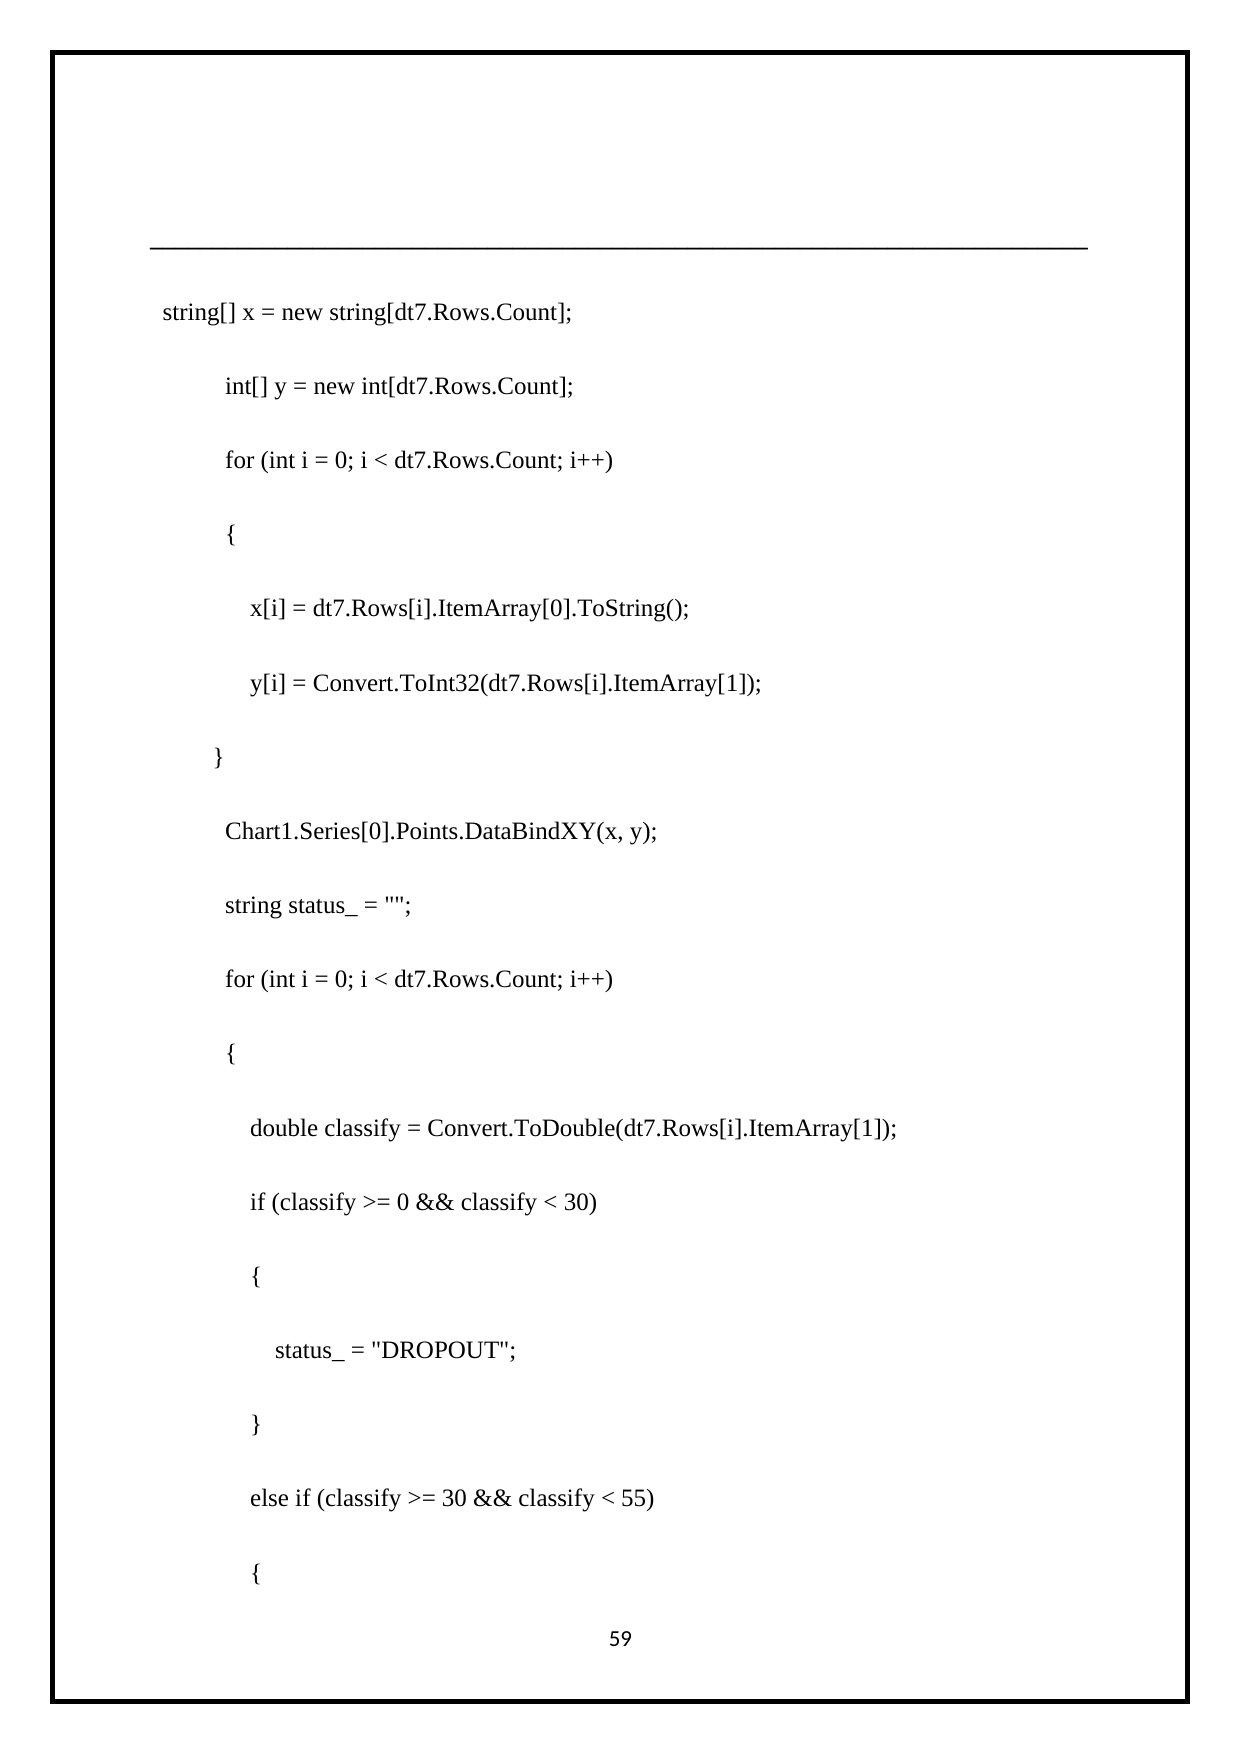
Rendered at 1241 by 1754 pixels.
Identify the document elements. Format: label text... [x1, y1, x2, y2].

text y[i] = Convert.ToInt32(dt7.Rows[i].ItemArray[1]); [150, 668, 1090, 696]
text } [150, 1409, 1090, 1438]
text { [150, 1558, 1090, 1586]
text string status_ = ""; [150, 890, 1090, 919]
text { [150, 1038, 1090, 1067]
text int[] y = new int[dt7.Rows.Count]; [150, 371, 1090, 400]
text status_ = "DROPOUT"; [150, 1335, 1090, 1364]
text string[] x = new string[dt7.Rows.Count]; [150, 297, 1090, 326]
text for (int i = 0; i < dt7.Rows.Count; i++) [150, 445, 1090, 474]
text double classify = Convert.ToDouble(dt7.Rows[i].ItemArray[1]); [150, 1113, 1090, 1141]
text { [150, 1261, 1090, 1290]
text Chart1.Series[0].Points.DataBindXY(x, y); [150, 816, 1090, 845]
text for (int i = 0; i < dt7.Rows.Count; i++) [150, 964, 1090, 993]
text ___________________________________________________________________________ [150, 223, 1090, 251]
text x[i] = dt7.Rows[i].ItemArray[0].ToString(); [150, 593, 1090, 622]
text else if (classify >= 30 && classify < 55) [150, 1483, 1090, 1512]
text { [150, 519, 1090, 548]
text if (classify >= 0 && classify < 30) [150, 1187, 1090, 1216]
text } [150, 742, 1090, 771]
